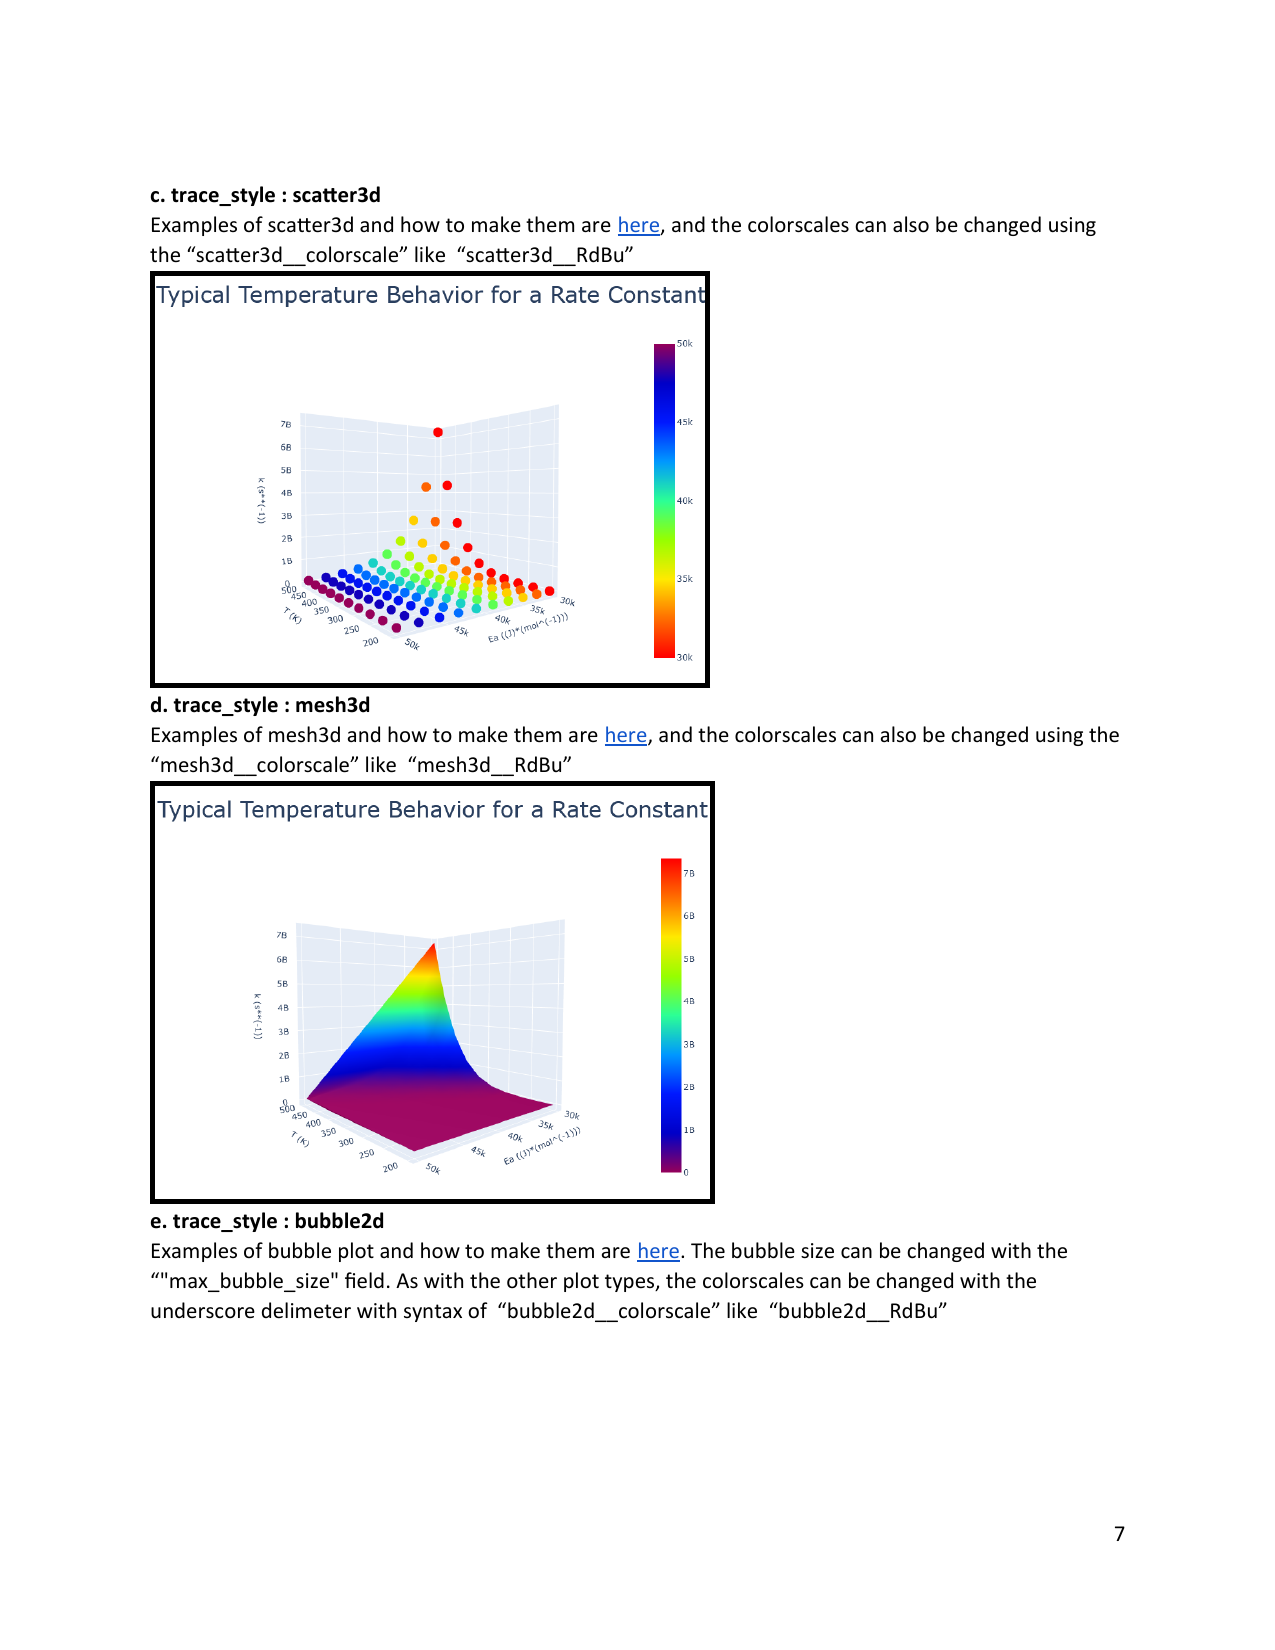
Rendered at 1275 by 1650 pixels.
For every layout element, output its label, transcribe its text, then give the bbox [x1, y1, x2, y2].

text Examples of bubble plot and how to make them are here. The bubble size can be changed with the “"max_bubble_size" field. As with the other plot types, the colorscales can be changed with the underscore delimeter with syntax of “bubble2d__colorscale” like “bubble2d__RdBu” [150, 1236, 1125, 1324]
text Examples of scatter3d and how to make them are here, and the colorscales can also be changed using the “scatter3d__colorscale” like “scatter3d__RdBu” [150, 210, 1125, 269]
picture [155, 276, 705, 683]
text Examples of mesh3d and how to make them are here, and the colorscales can also be changed using the “mesh3d__colorscale” like “mesh3d__RdBu” [150, 720, 1125, 779]
subtitle d. trace_style : mesh3d [150, 690, 1125, 718]
picture [155, 786, 710, 1199]
subtitle c. trace_style : scatter3d [150, 180, 1125, 208]
subtitle e. trace_style : bubble2d [150, 1206, 1125, 1234]
